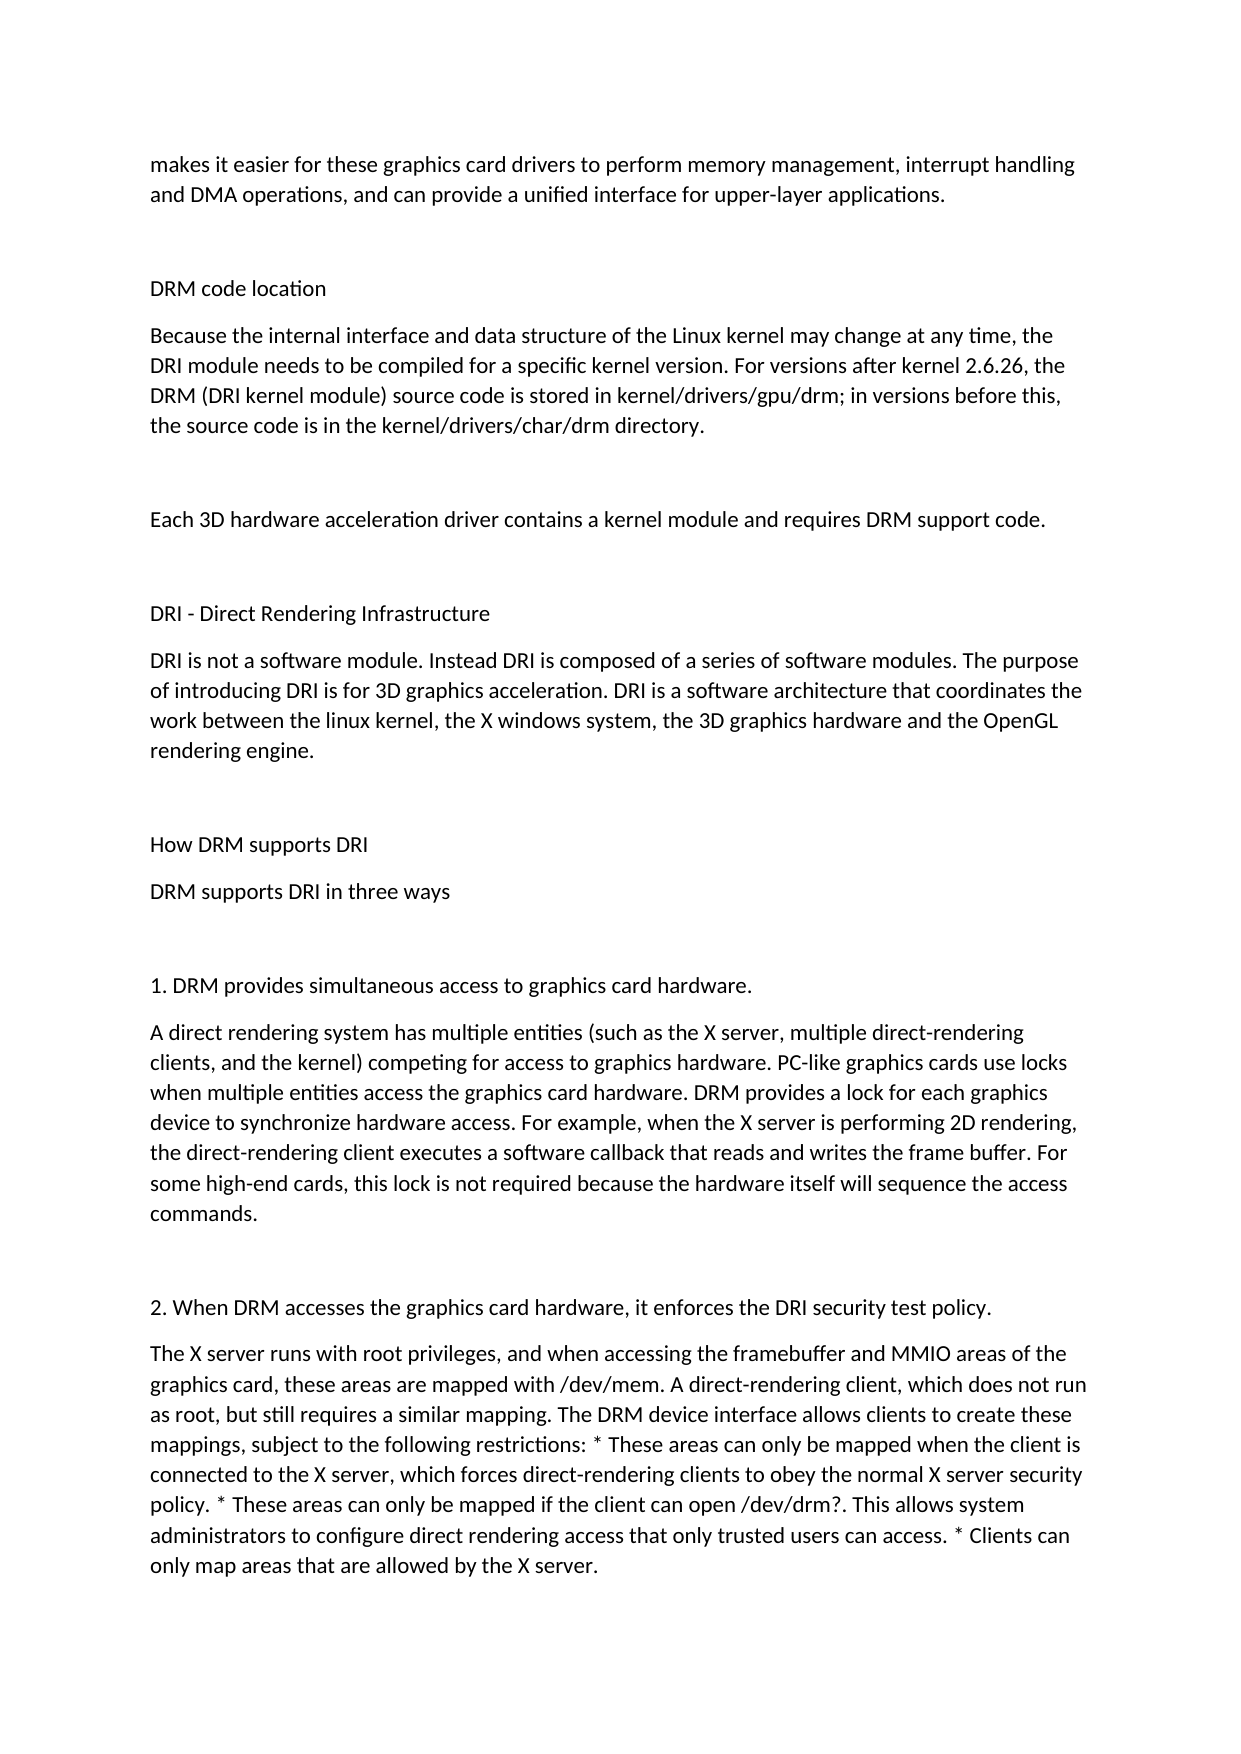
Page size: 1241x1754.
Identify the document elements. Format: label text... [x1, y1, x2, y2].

text DRM code location [150, 274, 1090, 302]
text How DRM supports DRI [150, 830, 1090, 858]
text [150, 150, 1090, 208]
text Each 3D hardware acceleration driver contains a kernel module and requires DRM support code. [150, 505, 1090, 533]
text DRI is not a software module. Instead DRI is composed of a series of software modules. The purpose of introducing DRI is for 3D graphics acceleration. DRI is a software architecture that coordinates the work between the linux kernel, the X windows system, the 3D graphics hardware and the OpenGL rendering engine. [150, 646, 1090, 764]
text DRI - Direct Rendering Infrastructure [150, 599, 1090, 627]
text The X server runs with root privileges, and when accessing the framebuffer and MMIO areas of the graphics card, these areas are mapped with /dev/mem. A direct-rendering client, which does not run as root, but still requires a similar mapping. The DRM device interface allows clients to create these mappings, subject to the following restrictions: * These areas can only be mapped when the client is connected to the X server, which forces direct-rendering clients to obey the normal X server security policy. * These areas can only be mapped if the client can open /dev/drm?. This allows system administrators to configure direct rendering access that only trusted users can access. * Clients can only map areas that are allowed by the X server. [150, 1339, 1090, 1579]
text 1. DRM provides simultaneous access to graphics card hardware. [150, 971, 1090, 999]
text DRM supports DRI in three ways [150, 877, 1090, 905]
text Because the internal interface and data structure of the Linux kernel may change at any time, the DRI module needs to be compiled for a specific kernel version. For versions after kernel 2.6.26, the DRM (DRI kernel module) source code is stored in kernel/drivers/gpu/drm; in versions before this, the source code is in the kernel/drivers/char/drm directory. [150, 321, 1090, 439]
text 2. When DRM accesses the graphics card hardware, it enforces the DRI security test policy. [150, 1293, 1090, 1321]
text A direct rendering system has multiple entities (such as the X server, multiple direct-rendering clients, and the kernel) competing for access to graphics hardware. PC-like graphics cards use locks when multiple entities access the graphics card hardware. DRM provides a lock for each graphics device to synchronize hardware access. For example, when the X server is performing 2D rendering, the direct-rendering client executes a software callback that reads and writes the frame buffer. For some high-end cards, this lock is not required because the hardware itself will sequence the access commands. [150, 1018, 1090, 1227]
